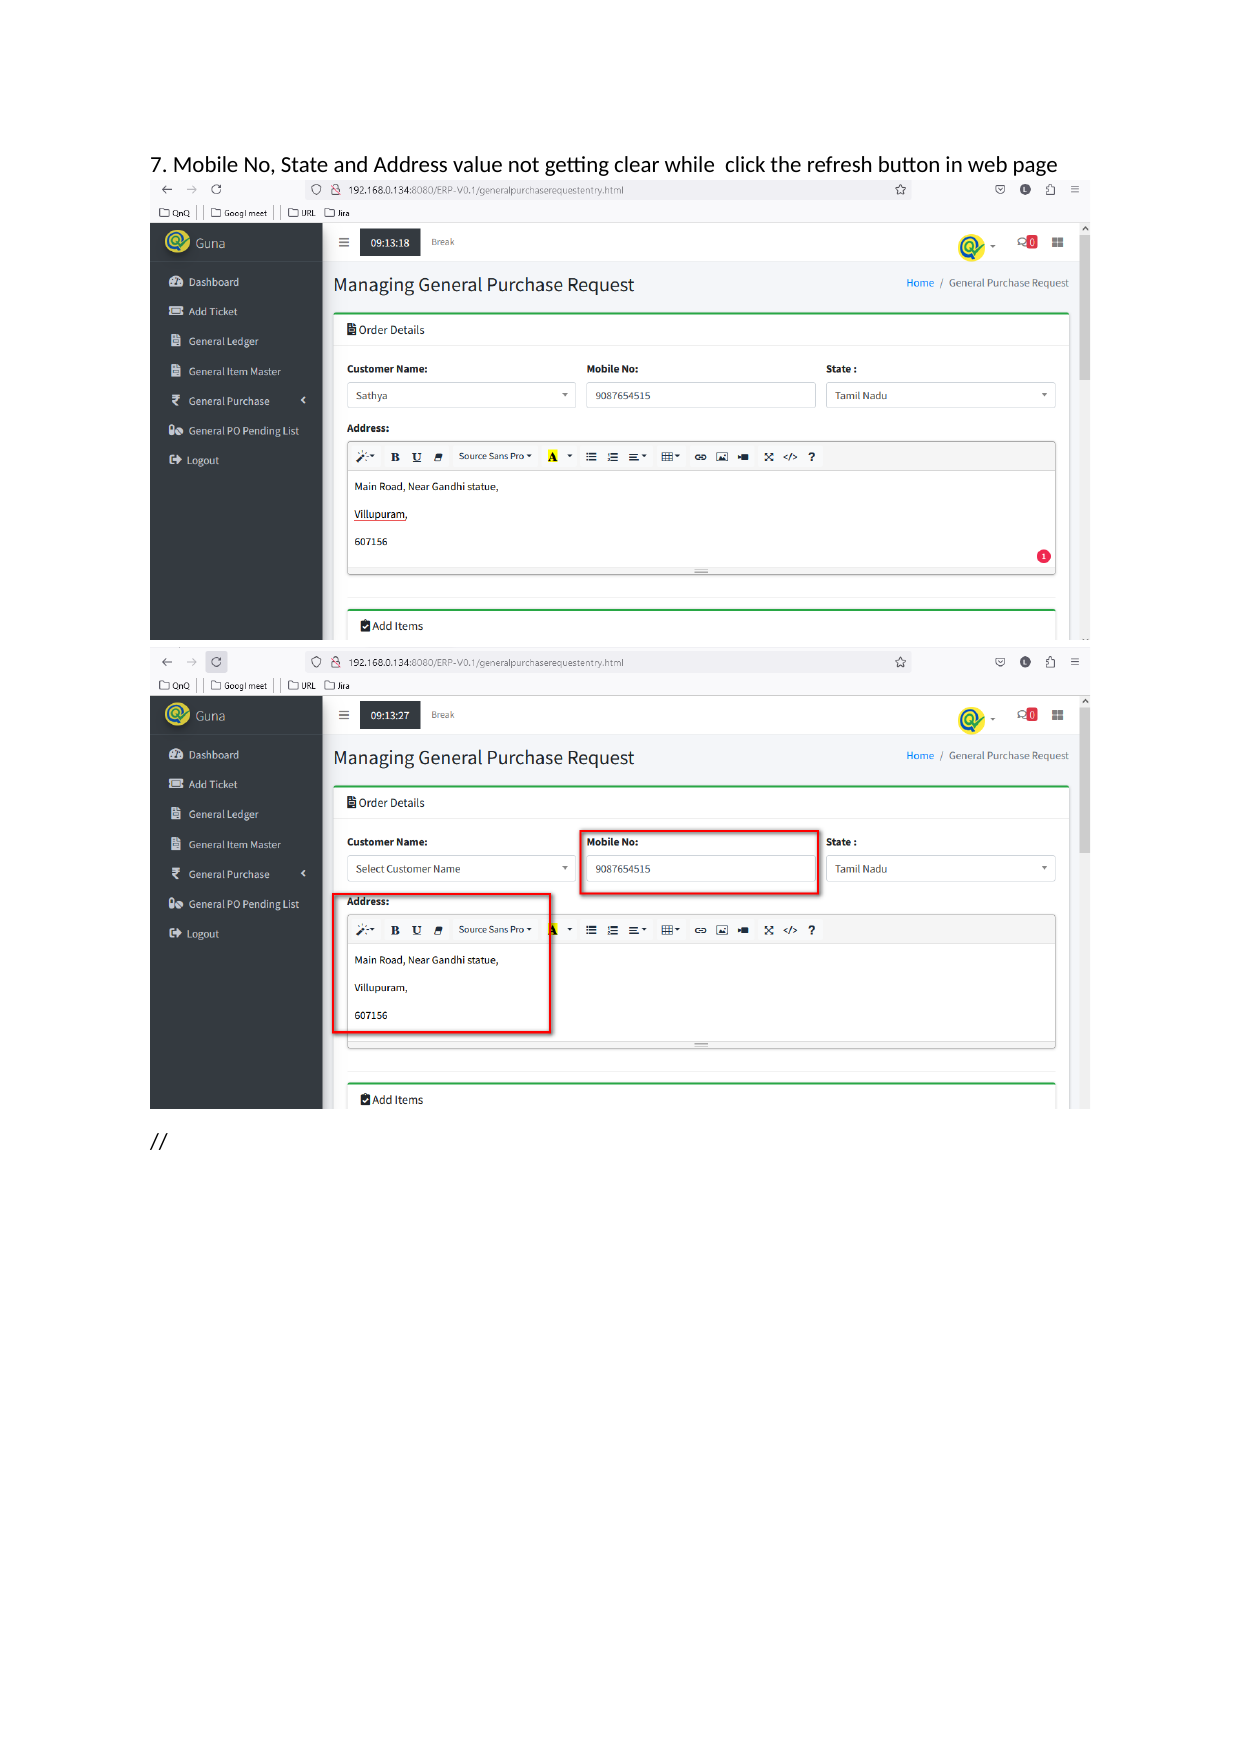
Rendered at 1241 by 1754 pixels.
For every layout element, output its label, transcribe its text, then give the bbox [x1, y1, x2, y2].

text 7. Mobile No, State and Address value not getting clear while click the refresh button in web page [150, 150, 1090, 180]
picture [150, 180, 1091, 640]
text // [150, 1127, 1090, 1155]
picture [150, 647, 1091, 1109]
